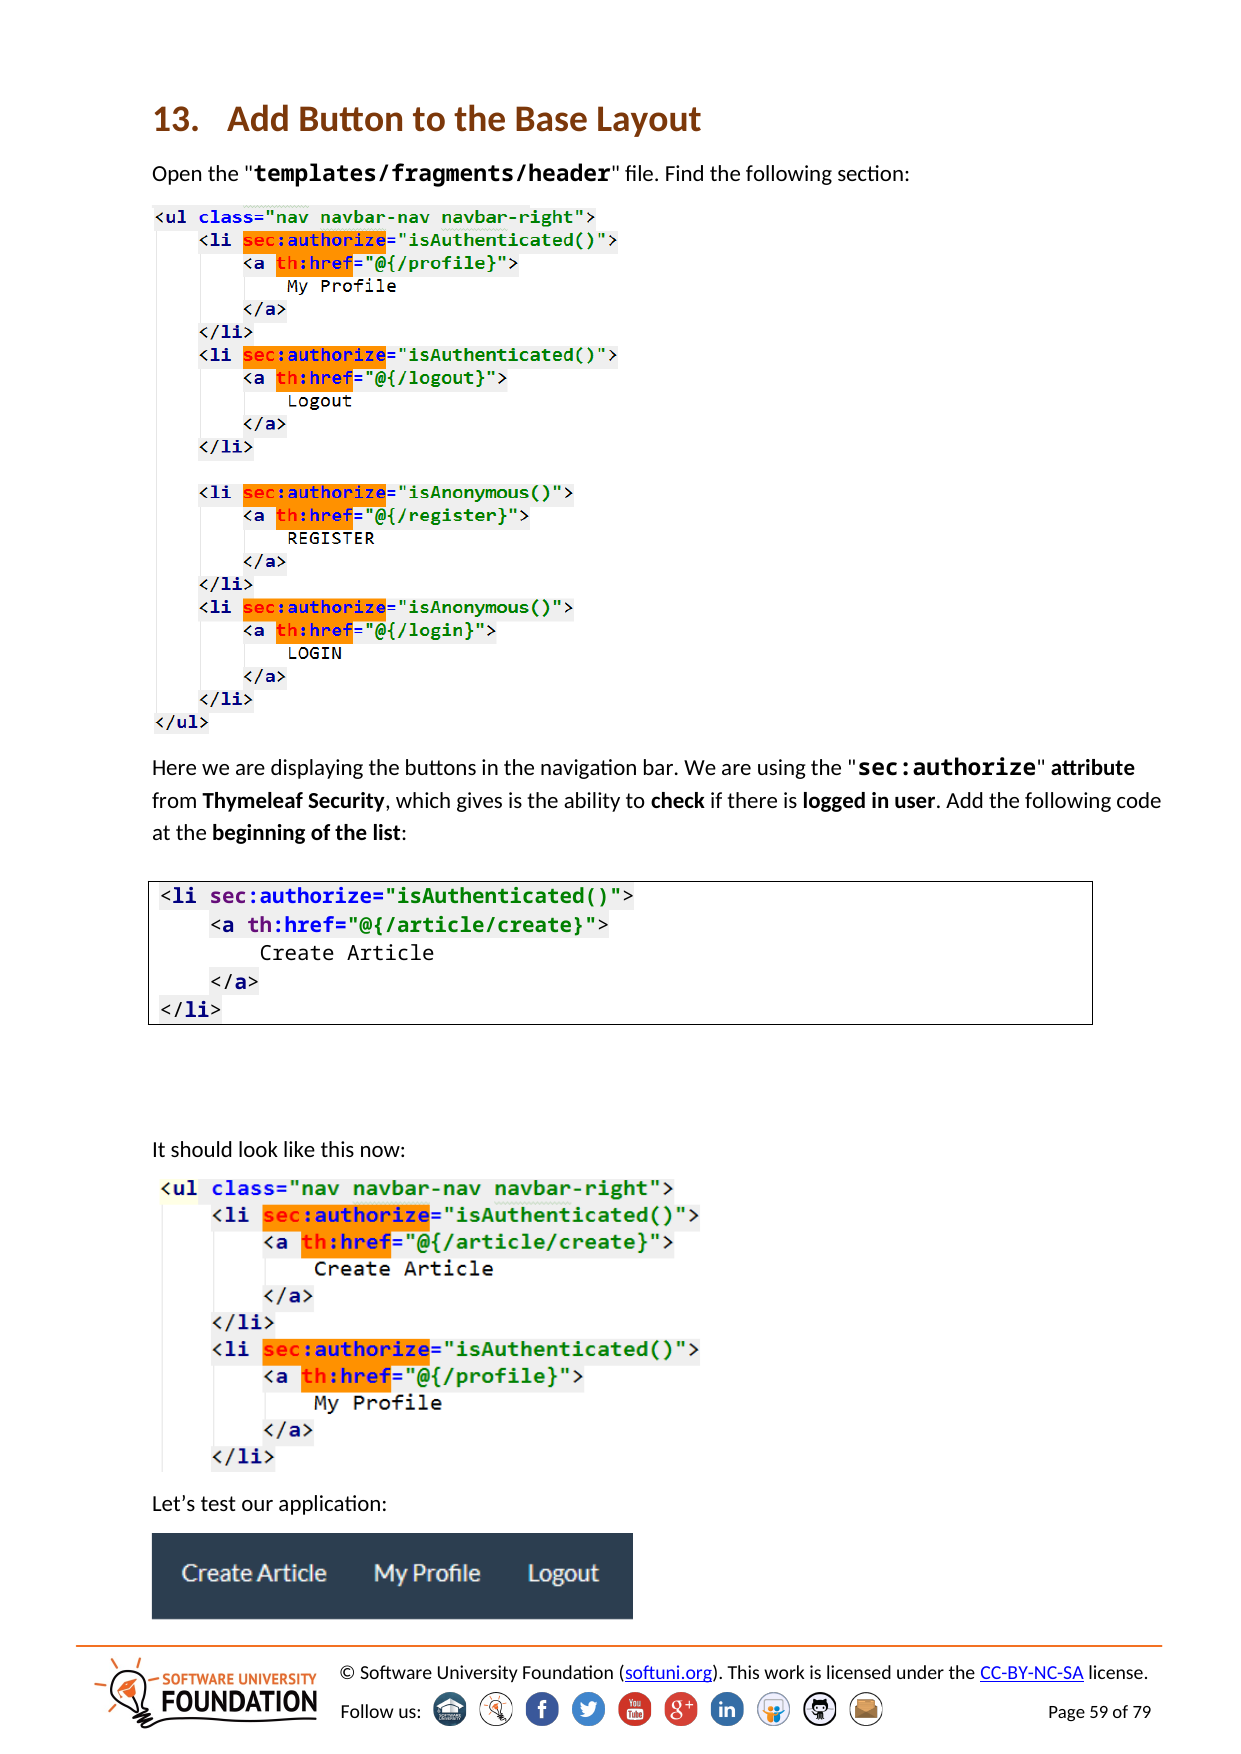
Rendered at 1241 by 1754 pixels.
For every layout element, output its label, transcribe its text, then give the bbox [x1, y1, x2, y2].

picture [849, 1692, 883, 1726]
picture [433, 1692, 467, 1726]
picture [151, 1179, 714, 1472]
picture [151, 205, 623, 734]
picture [710, 1692, 744, 1726]
picture [151, 1533, 633, 1621]
picture [525, 1692, 559, 1726]
picture [618, 1692, 652, 1726]
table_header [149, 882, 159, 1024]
picture [479, 1692, 513, 1726]
subtitle Add Button to the Base Layout [152, 95, 1163, 141]
picture [757, 1692, 790, 1726]
text Open the "templates/fragments/header" file. Find the following section: [152, 156, 1163, 188]
text It should look like this now: [152, 1135, 1163, 1163]
text Here we are displaying the buttons in the navigation bar. We are using the "sec:authorize" attribute from Thymeleaf Security, which gives is the ability to check if there is logged in user. Add the following code at the beginning of the list: [152, 751, 1163, 846]
picture [664, 1692, 698, 1726]
picture [572, 1692, 605, 1726]
text Let’s test our application: [152, 1489, 1163, 1517]
picture [93, 1656, 317, 1729]
picture [803, 1692, 837, 1726]
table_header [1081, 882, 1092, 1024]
